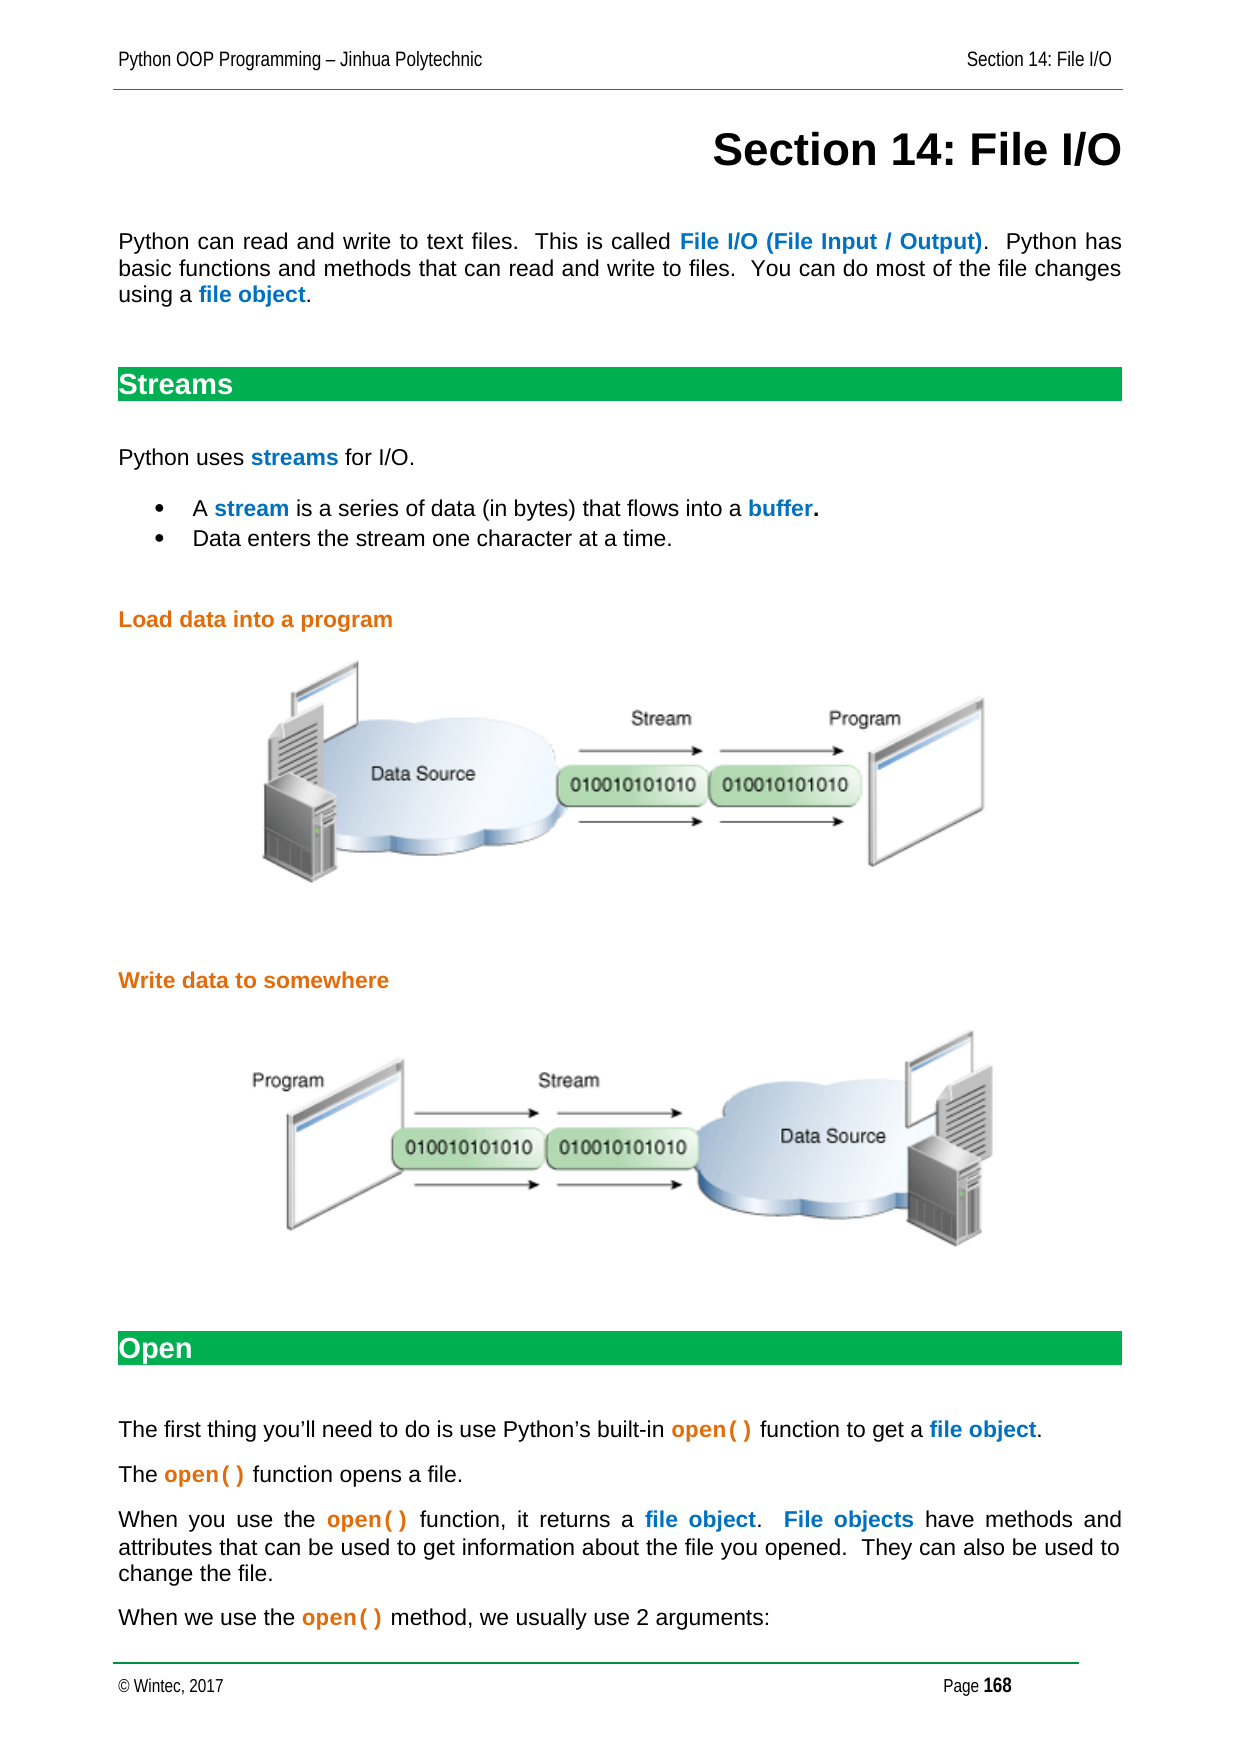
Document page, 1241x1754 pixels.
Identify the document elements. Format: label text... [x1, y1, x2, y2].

text Python uses streams for I/O. [118, 444, 1122, 470]
subtitle Streams [118, 367, 1122, 401]
text Load data into a program [118, 606, 1122, 632]
text When you use the open() function, it returns a file object. File objects have methods and attributes that can be used to get information about the file you opened. They can also be used to change the file. [118, 1506, 1122, 1587]
text A stream is a series of data (in bytes) that flows into a buffer. [155, 495, 1122, 521]
text Write data to somewhere [118, 967, 1122, 993]
picture [238, 649, 1002, 892]
text When we use the open() method, we usually use 2 arguments: [118, 1603, 1122, 1632]
text Python can read and write to text files. This is called File I/O (File Input / Output). Python has basic functions and methods that can read and write to files. You can do most of the file changes using a file object. [118, 228, 1122, 307]
text The open() function opens a file. [118, 1461, 1122, 1489]
text Data enters the stream one character at a time. [155, 525, 1122, 551]
subtitle Open [118, 1331, 1122, 1365]
text The first thing you’ll need to do is use Python’s built-in open() function to get a file object. [118, 1416, 1122, 1444]
subtitle Section 14: File I/O [118, 123, 1122, 176]
picture [234, 1010, 1007, 1256]
